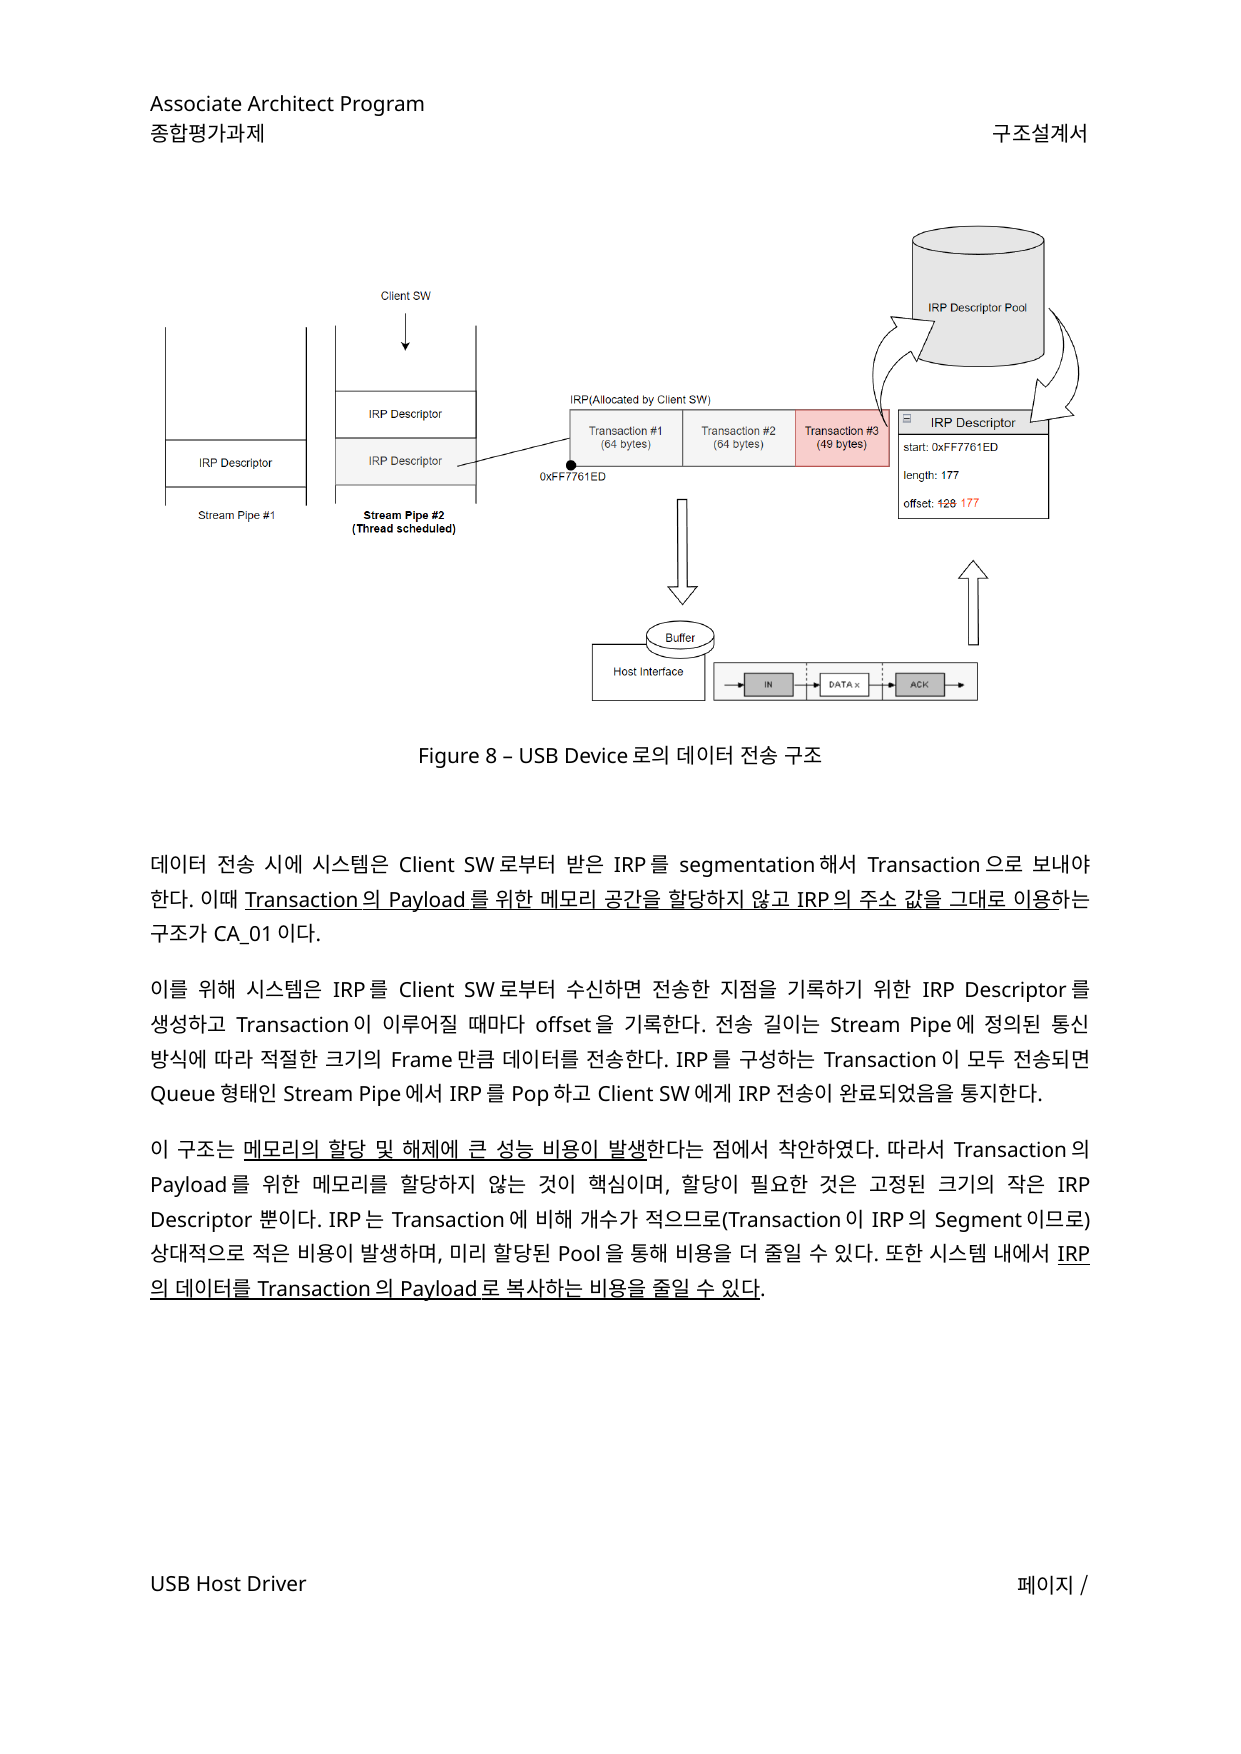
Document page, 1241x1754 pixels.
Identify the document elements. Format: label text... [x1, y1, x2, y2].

text 이를 위해 시스템은 IRP를 Client SW로부터 수신하면 전송한 지점을 기록하기 위한 IRP Descriptor를 생성하고 Transaction이 이루어질 때마다 offset을 기록한다. 전송 길이는 Stream Pipe에 정의된 통신 방식에 따라 적절한 크기의 Frame만큼 데이터를 전송한다. IRP를 구성하는 Transaction이 모두 전송되면 Queue형태인 Stream Pipe에서 IRP를 Pop하고 Client SW에게 IRP 전송이 완료되었음을 통지한다. [150, 973, 1090, 1108]
picture [150, 200, 1091, 714]
text 이 구조는 메모리의 할당 및 해제에 큰 성능 비용이 발생한다는 점에서 착안하였다. 따라서 Transaction의 Payload를 위한 메모리를 할당하지 않는 것이 핵심이며, 할당이 필요한 것은 고정된 크기의 작은 IRP Descriptor 뿐이다. IRP는 Transaction에 비해 개수가 적으므로(Transaction이 IRP의 Segment이므로) 상대적으로 적은 비용이 발생하며, 미리 할당된 Pool을 통해 비용을 더 줄일 수 있다. 또한 시스템 내에서 IRP의 데이터를 Transaction의 Payload로 복사하는 비용을 줄일 수 있다. [150, 1133, 1090, 1303]
text 데이터 전송 시에 시스템은 Client SW로부터 받은 IRP를 segmentation해서 Transaction으로 보내야 한다. 이때 Transaction의 Payload를 위한 메모리 공간을 할당하지 않고 IRP의 주소 값을 그대로 이용하는 구조가 CA_01이다. [150, 848, 1090, 948]
